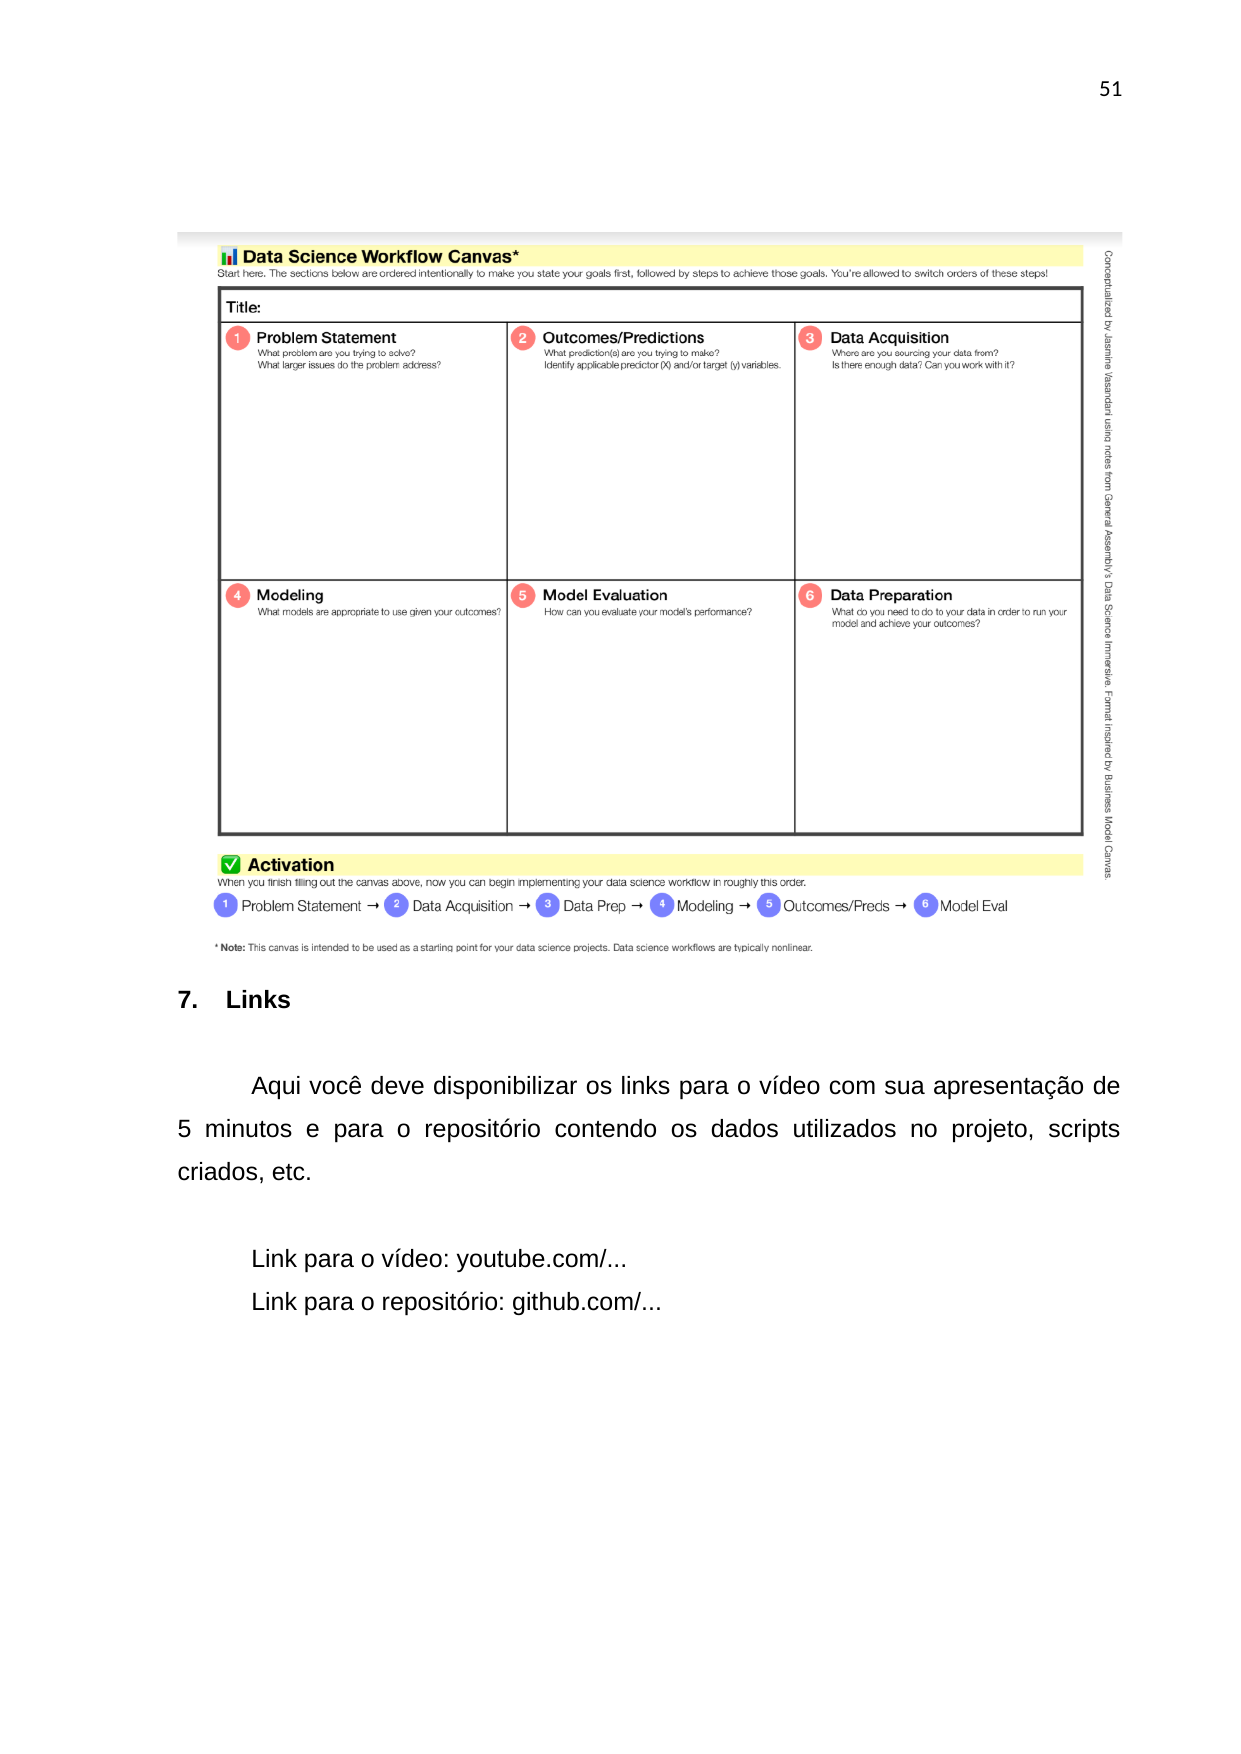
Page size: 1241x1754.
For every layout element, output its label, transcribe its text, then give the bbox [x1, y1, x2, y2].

subtitle Links [177, 985, 1122, 1014]
picture [177, 232, 1123, 960]
text Link para o repositório: github.com/... [177, 1287, 1122, 1316]
text Link para o vídeo: youtube.com/... [177, 1244, 1122, 1272]
text Aqui você deve disponibilizar os links para o vídeo com sua apresentação de 5 minutos e para o repositório contendo os dados utilizados no projeto, scripts criados, etc. [177, 1071, 1122, 1186]
